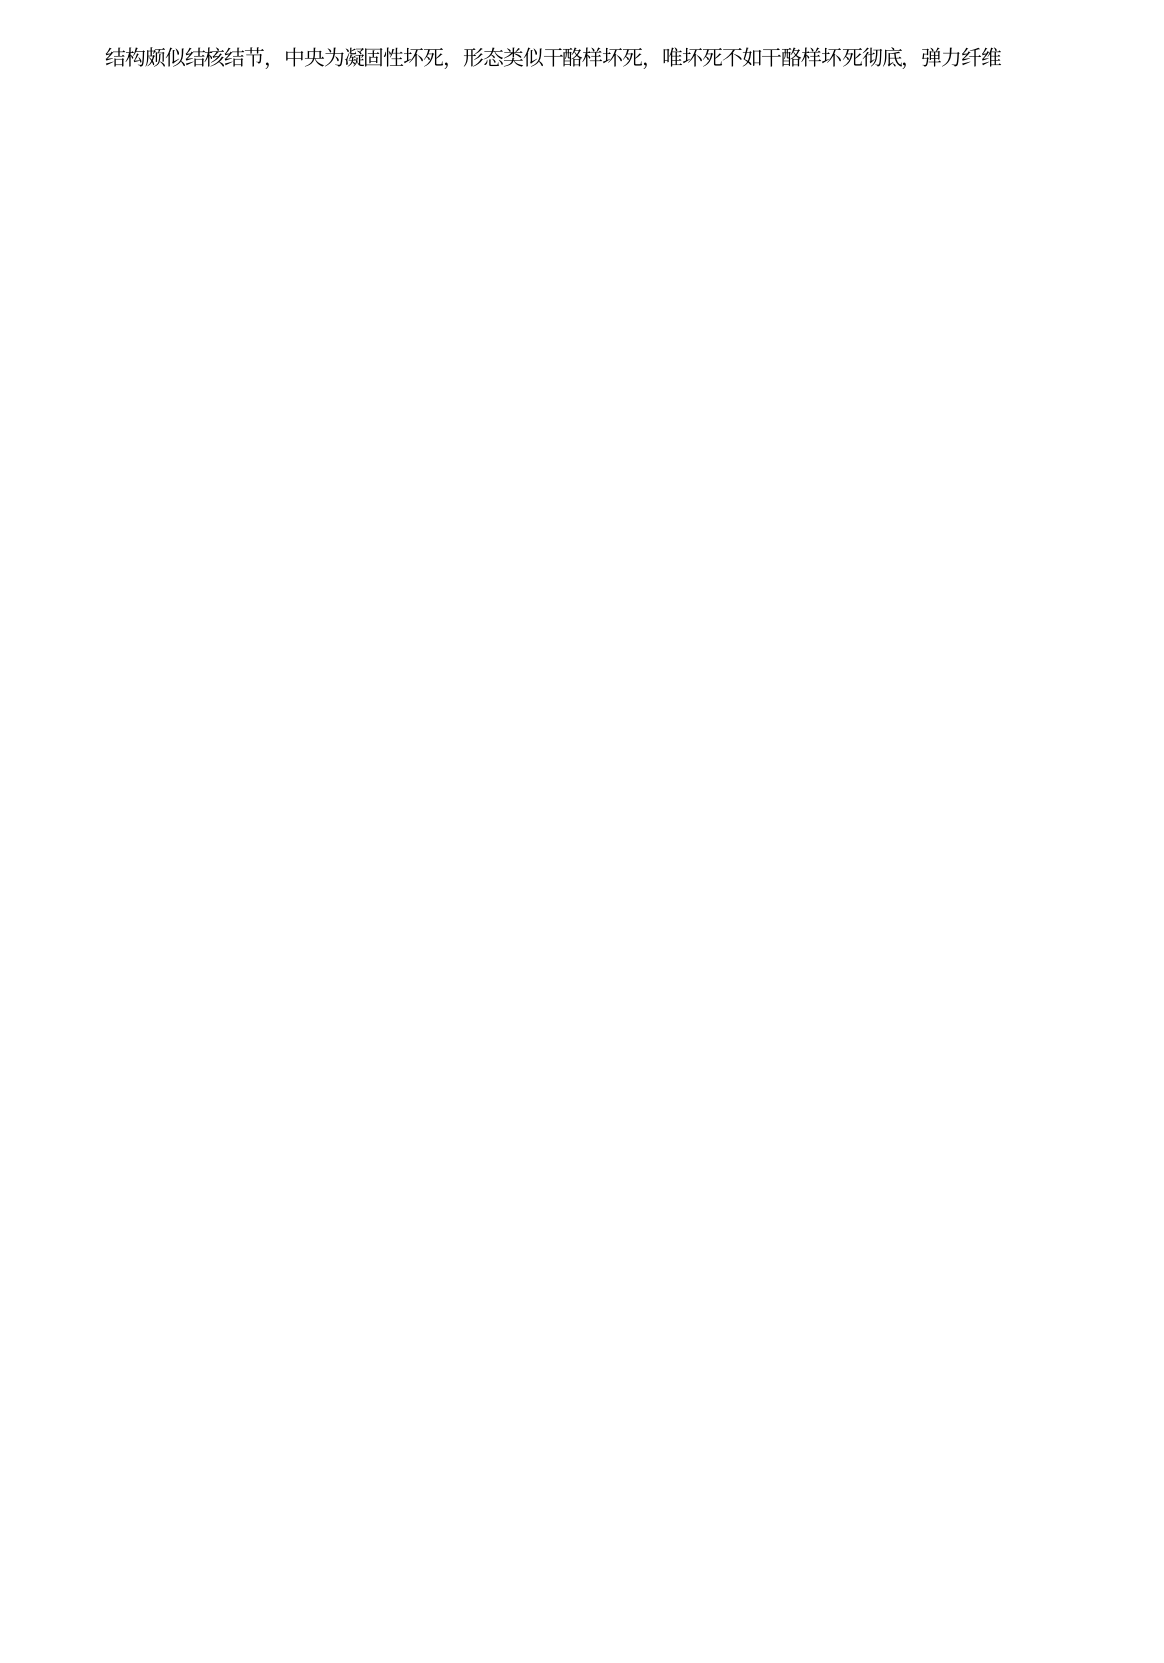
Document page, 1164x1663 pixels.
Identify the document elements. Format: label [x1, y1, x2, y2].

text [105, 42, 1009, 72]
